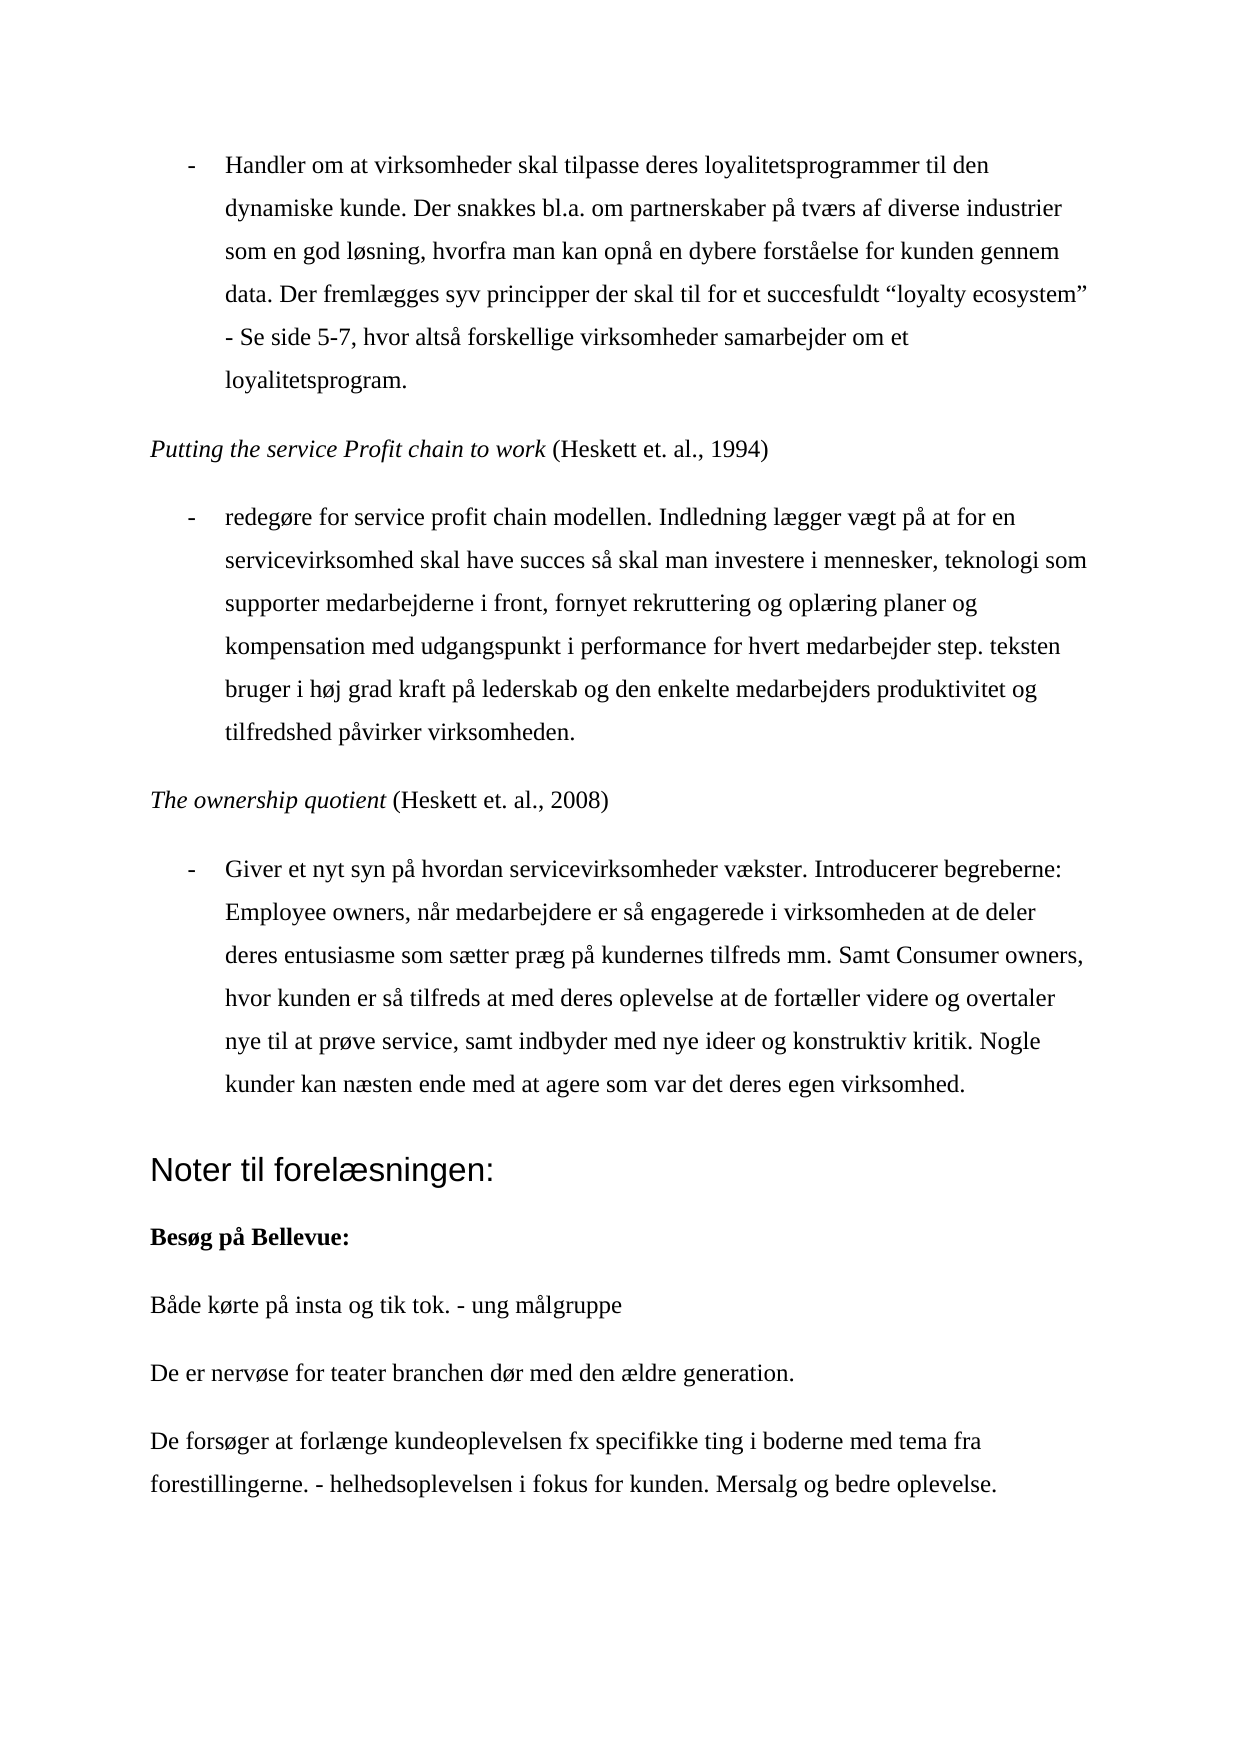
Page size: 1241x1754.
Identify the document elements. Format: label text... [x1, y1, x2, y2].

list Handler om at virksomheder skal tilpasse deres loyalitetsprogrammer til den dynamiske kunde. Der snakkes bl.a. om partnerskaber på tværs af diverse industrier som en god løsning, hvorfra man kan opnå en dybere forståelse for kunden gennem data. Der fremlægges syv principper der skal til for et succesfuldt “loyalty ecosystem” - Se side 5-7, hvor altså forskellige virksomheder samarbejder om et loyalitetsprogram. [187, 150, 1090, 394]
text De er nervøse for teater branchen dør med den ældre generation. [150, 1358, 1090, 1387]
list Giver et nyt syn på hvordan servicevirksomheder vækster. Introducerer begreberne: Employee owners, når medarbejdere er så engagerede i virksomheden at de deler deres entusiasme som sætter præg på kundernes tilfreds mm. Samt Consumer owners, hvor kunden er så tilfreds at med deres oplevelse at de fortæller videre og overtaler nye til at prøve service, samt indbyder med nye ideer og konstruktiv kritik. Nogle kunder kan næsten ende med at agere som var det deres egen virksomhed. [187, 854, 1090, 1098]
subtitle Noter til forelæsningen: [150, 1150, 1090, 1188]
text De forsøger at forlænge kundeoplevelsen fx specifikke ting i boderne med tema fra forestillingerne. - helhedsoplevelsen i fokus for kunden. Mersalg og bedre oplevelse. [150, 1426, 1090, 1498]
subtitle Besøg på Bellevue: [150, 1222, 1090, 1251]
text Putting the service Profit chain to work (Heskett et. al., 1994) [150, 434, 1090, 462]
text The ownership quotient (Heskett et. al., 2008) [150, 786, 1090, 814]
text Både kørte på insta og tik tok. - ung målgruppe [150, 1290, 1090, 1319]
list redegøre for service profit chain modellen. Indledning lægger vægt på at for en servicevirksomhed skal have succes så skal man investere i mennesker, teknologi som supporter medarbejderne i front, fornyet rekruttering og oplæring planer og kompensation med udgangspunkt i performance for hvert medarbejder step. teksten bruger i høj grad kraft på lederskab og den enkelte medarbejders produktivitet og tilfredshed påvirker virksomheden. [187, 502, 1090, 746]
